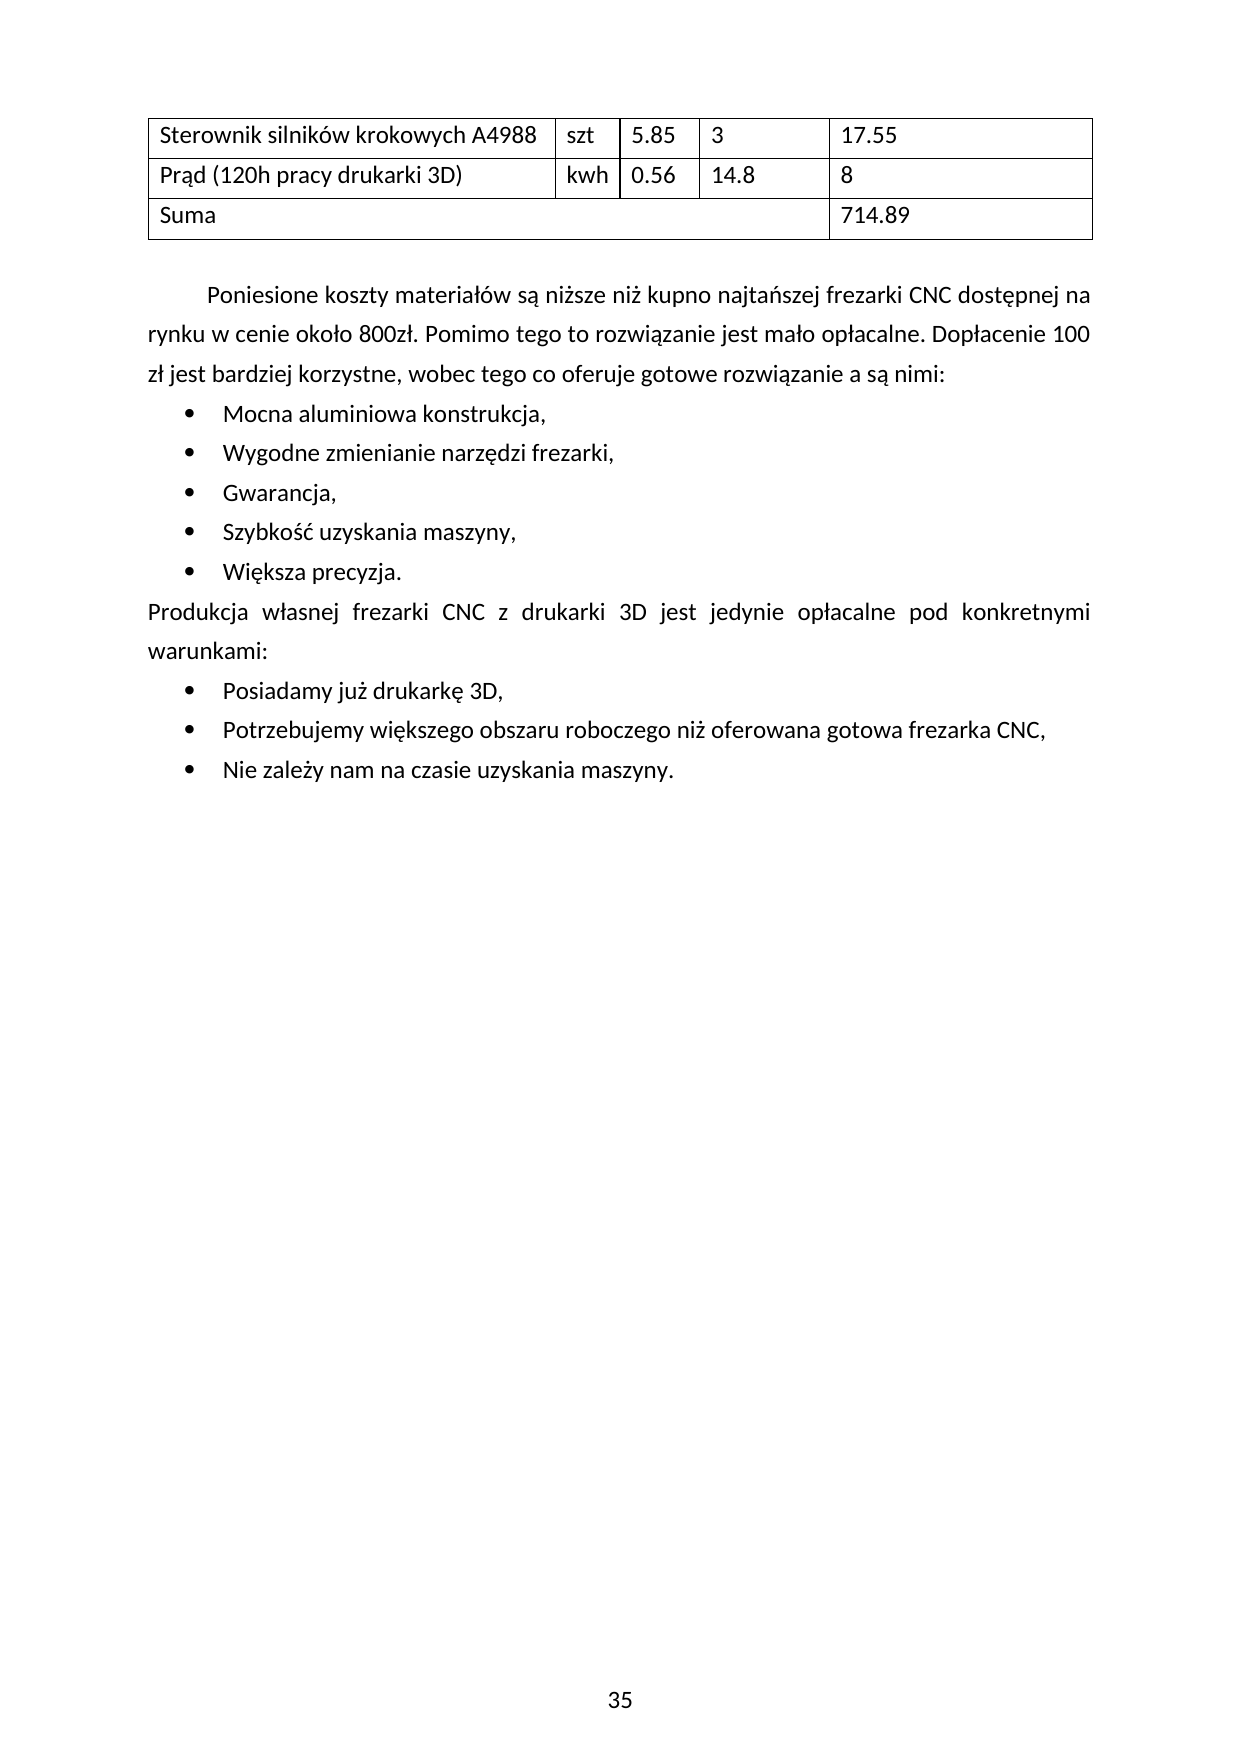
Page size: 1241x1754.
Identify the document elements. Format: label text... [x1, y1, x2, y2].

list Mocna aluminiowa konstrukcja, [185, 398, 1092, 428]
text Produkcja własnej frezarki CNC z drukarki 3D jest jedynie opłacalne pod konkretnymi warunkami: [148, 596, 1092, 666]
table_cell 714.89 [830, 199, 1092, 238]
list Szybkość uzyskania maszyny, [185, 517, 1092, 547]
list Posiadamy już drukarkę 3D, [185, 675, 1092, 705]
table_cell 5.85 [621, 119, 699, 158]
list Nie zależy nam na czasie uzyskania maszyny. [185, 754, 1092, 784]
list Większa precyzja. [185, 556, 1092, 587]
table_cell 14.8 [700, 159, 829, 198]
table_cell Sterownik silników krokowych A4988 [149, 119, 555, 158]
table_cell 8 [830, 159, 1092, 198]
list Gwarancja, [185, 477, 1092, 507]
list Potrzebujemy większego obszaru roboczego niż oferowana gotowa frezarka CNC, [185, 714, 1092, 745]
table_cell szt [556, 119, 619, 158]
text Poniesione koszty materiałów są niższe niż kupno najtańszej frezarki CNC dostępnej na rynku w cenie około 800zł. Pomimo tego to rozwiązanie jest mało opłacalne. Dopłacenie 100 zł jest bardziej korzystne, wobec tego co oferuje gotowe rozwiązanie a są nimi: [148, 279, 1092, 389]
table_cell Prąd (120h pracy drukarki 3D) [149, 159, 555, 198]
table_cell 3 [700, 119, 829, 158]
table_cell kwh [556, 159, 619, 198]
table_cell 0.56 [621, 159, 699, 198]
table_cell Suma [149, 199, 829, 238]
table_cell 17.55 [830, 119, 1092, 158]
list Wygodne zmienianie narzędzi frezarki, [185, 437, 1092, 468]
